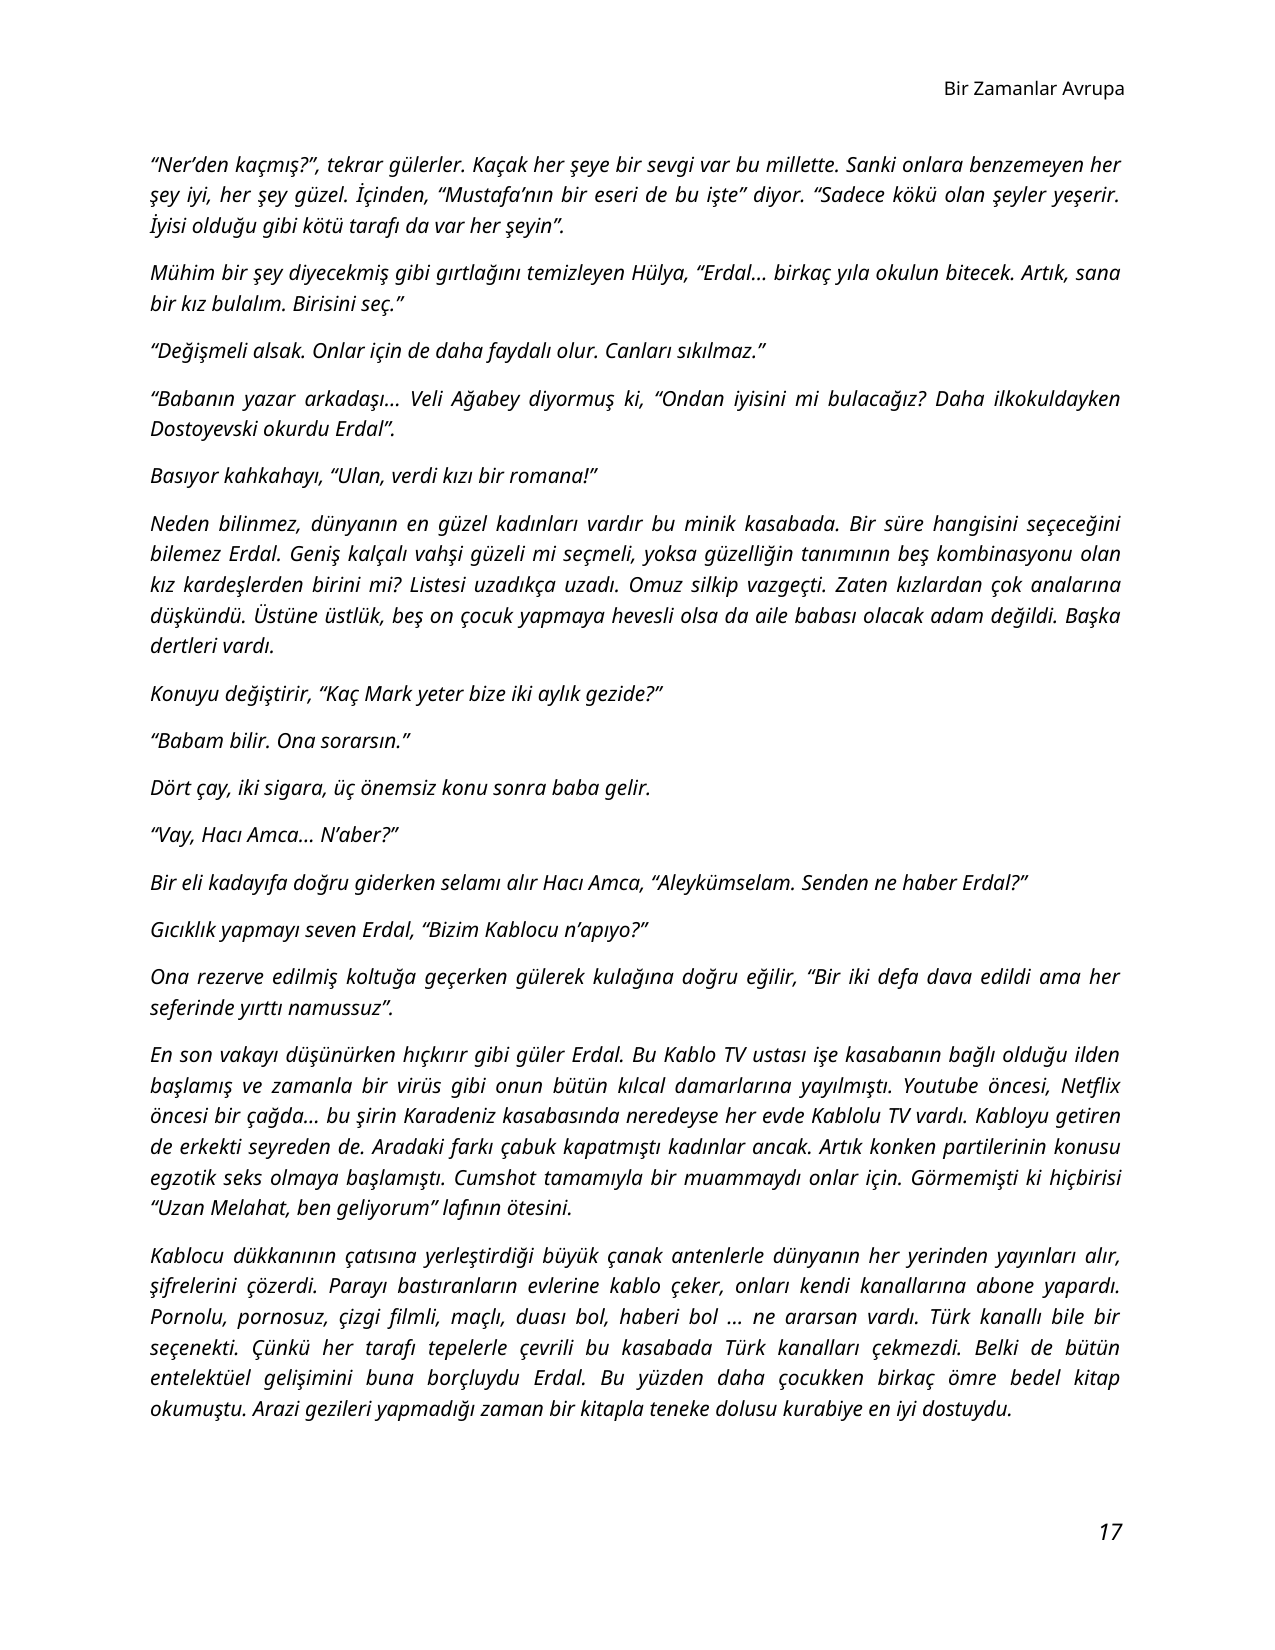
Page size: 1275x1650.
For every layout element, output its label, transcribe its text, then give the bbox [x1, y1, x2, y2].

text “Babam bilir. Ona sorarsın.” [150, 726, 1125, 754]
text “Değişmeli alsak. Onlar için de daha faydalı olur. Canları sıkılmaz.” [150, 336, 1125, 365]
text Konuyu değiştirir, “Kaç Mark yeter bize iki aylık gezide?” [150, 679, 1125, 707]
text “Ner’den kaçmış?”, tekrar gülerler. Kaçak her şeye bir sevgi var bu millette. Sanki onlara benzemeyen her şey iyi, her şey güzel. İçinden, “Mustafa’nın bir eseri de bu işte” diyor. “Sadece kökü olan şeyler yeşerir. İyisi olduğu gibi kötü tarafı da var her şeyin”. [150, 150, 1125, 240]
text “Babanın yazar arkadaşı… Veli Ağabey diyormuş ki, “Ondan iyisini mi bulacağız? Daha ilkokuldayken Dostoyevski okurdu Erdal”. [150, 384, 1125, 443]
text Mühim bir şey diyecekmiş gibi gırtlağını temizleyen Hülya, “Erdal… birkaç yıla okulun bitecek. Artık, sana bir kız bulalım. Birisini seç.” [150, 258, 1125, 318]
text Bir eli kadayıfa doğru giderken selamı alır Hacı Amca, “Aleykümselam. Senden ne haber Erdal?” [150, 868, 1125, 896]
text En son vakayı düşünürken hıçkırır gibi güler Erdal. Bu Kablo TV ustası işe kasabanın bağlı olduğu ilden başlamış ve zamanla bir virüs gibi onun bütün kılcal damarlarına yayılmıştı. Youtube öncesi, Netflix öncesi bir çağda… bu şirin Karadeniz kasabasında neredeyse her evde Kablolu TV vardı. Kabloyu getiren de erkekti seyreden de. Aradaki farkı çabuk kapatmıştı kadınlar ancak. Artık konken partilerinin konusu egzotik seks olmaya başlamıştı. Cumshot tamamıyla bir muammaydı onlar için. Görmemişti ki hiçbirisi “Uzan Melahat, ben geliyorum” lafının ötesini. [150, 1040, 1125, 1222]
text Gıcıklık yapmayı seven Erdal, “Bizim Kablocu n’apıyo?” [150, 915, 1125, 944]
text Basıyor kahkahayı, “Ulan, verdi kızı bir romana!” [150, 462, 1125, 490]
text Neden bilinmez, dünyanın en güzel kadınları vardır bu minik kasabada. Bir süre hangisini seçeceğini bilemez Erdal. Geniş kalçalı vahşi güzeli mi seçmeli, yoksa güzelliğin tanımının beş kombinasyonu olan kız kardeşlerden birini mi? Listesi uzadıkça uzadı. Omuz silkip vazgeçti. Zaten kızlardan çok analarına düşkündü. Üstüne üstlük, beş on çocuk yapmaya hevesli olsa da aile babası olacak adam değildi. Başka dertleri vardı. [150, 509, 1125, 660]
text Dört çay, iki sigara, üç önemsiz konu sonra baba gelir. [150, 773, 1125, 802]
text “Vay, Hacı Amca… N’aber?” [150, 821, 1125, 849]
text Ona rezerve edilmiş koltuğa geçerken gülerek kulağına doğru eğilir, “Bir iki defa dava edildi ama her seferinde yırttı namussuz”. [150, 962, 1125, 1022]
text Kablocu dükkanının çatısına yerleştirdiği büyük çanak antenlerle dünyanın her yerinden yayınları alır, şifrelerini çözerdi. Parayı bastıranların evlerine kablo çeker, onları kendi kanallarına abone yapardı. Pornolu, pornosuz, çizgi filmli, maçlı, duası bol, haberi bol … ne ararsan vardı. Türk kanallı bile bir seçenekti. Çünkü her tarafı tepelerle çevrili bu kasabada Türk kanalları çekmezdi. Belki de bütün entelektüel gelişimini buna borçluydu Erdal. Bu yüzden daha çocukken birkaç ömre bedel kitap okumuştu. Arazi gezileri yapmadığı zaman bir kitapla teneke dolusu kurabiye en iyi dostuydu. [150, 1241, 1125, 1422]
